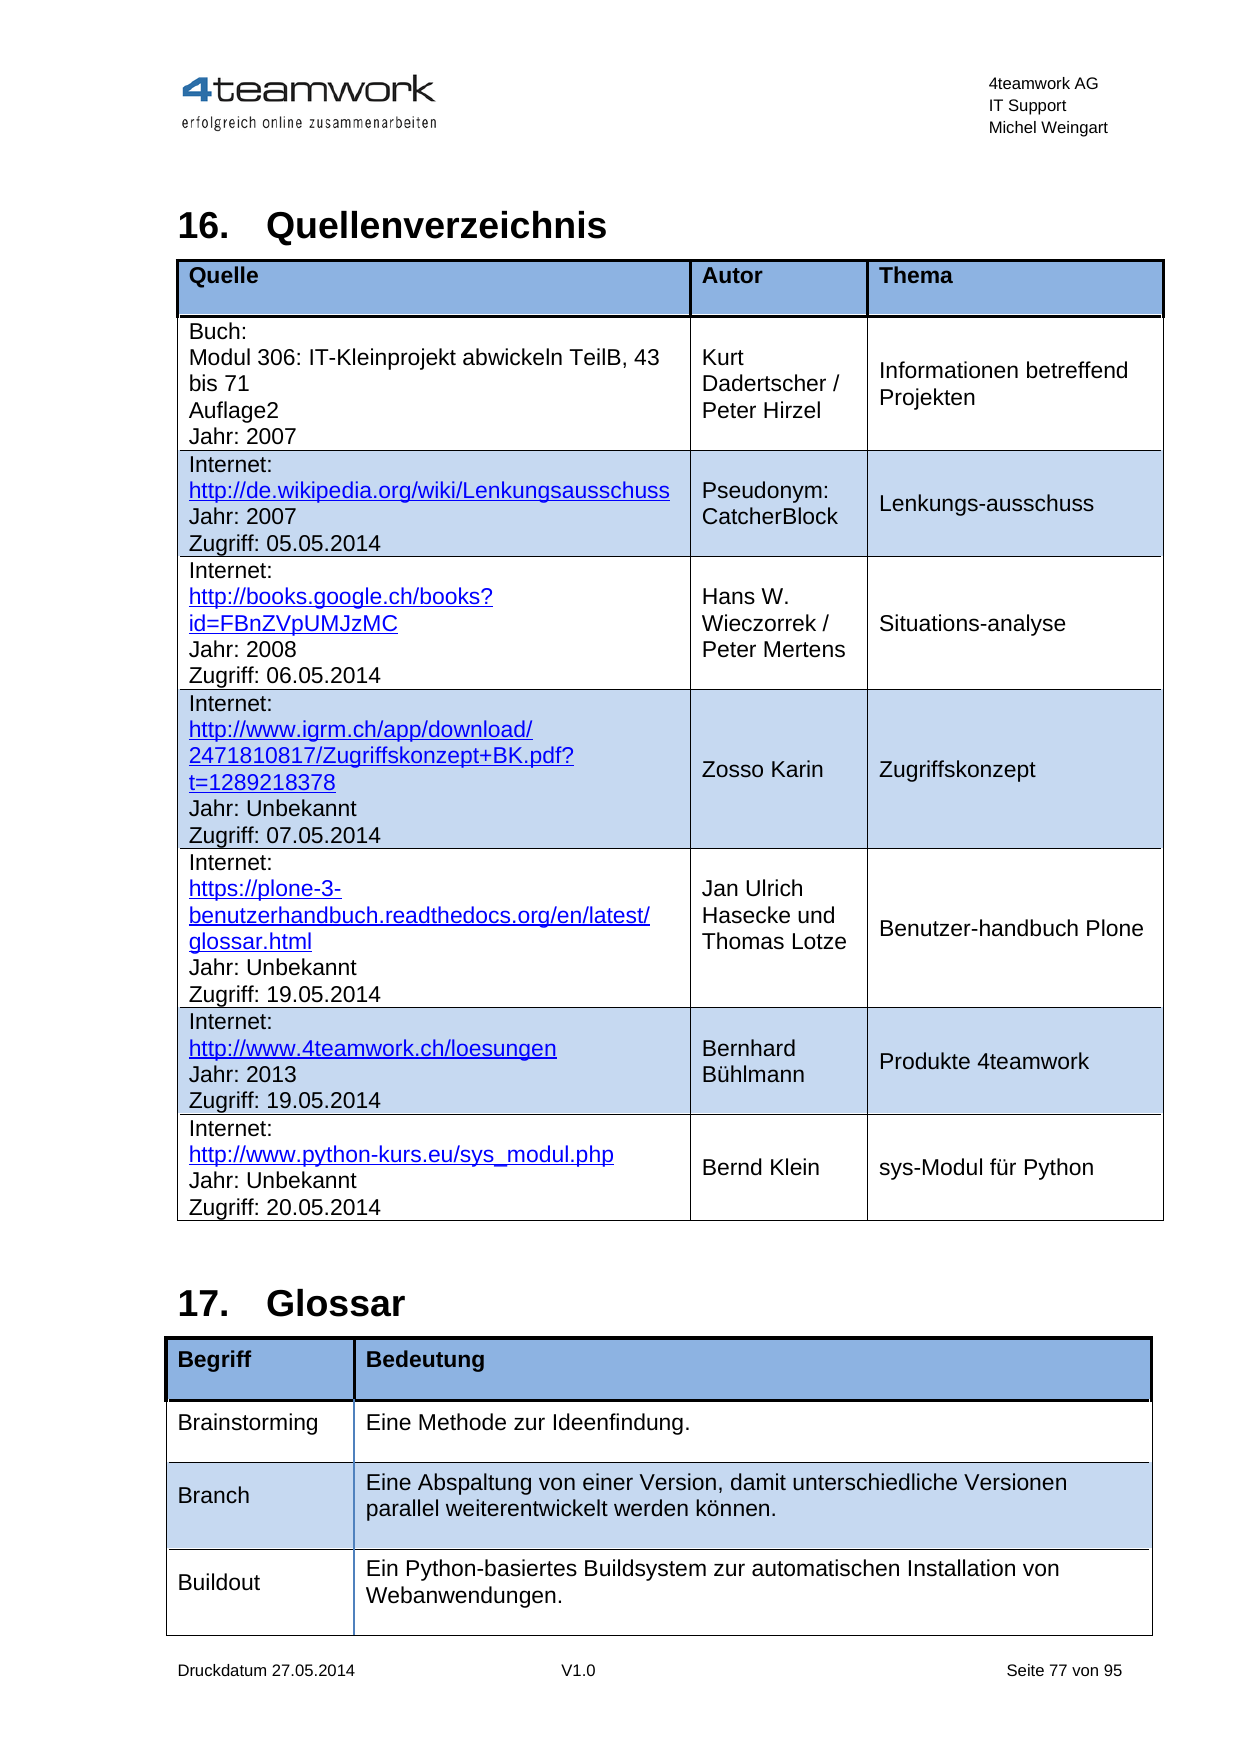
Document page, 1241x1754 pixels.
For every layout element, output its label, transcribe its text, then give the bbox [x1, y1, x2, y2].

table_cell Eine Methode zur Ideenfindung. [355, 1399, 1152, 1462]
table_cell Internet: http://de.wikipedia.org/wiki/Lenkungsausschuss Jahr: 2007 Zugriff: 05.05.2014 [178, 450, 690, 556]
subtitle Glossar [177, 1281, 1122, 1324]
table_cell Branch [167, 1462, 353, 1548]
table_cell Produkte 4teamwork [868, 1007, 1163, 1113]
table_cell Ein Python-basiertes Buildsystem zur automatischen Installation von Webanwendungen. [355, 1549, 1152, 1635]
table_cell Brainstorming [167, 1400, 353, 1462]
table_cell Bernd Klein [691, 1115, 867, 1220]
table_cell Buildout [167, 1549, 353, 1635]
subtitle Quellenverzeichnis [177, 203, 1122, 246]
table_header Thema [869, 262, 1162, 314]
table_cell Informationen betreffend Projekten [868, 315, 1163, 449]
table_cell Internet: http://www.igrm.ch/app/download/2471810817/Zugriffskonzept+BK.pdf?t=1289218378 Jahr: Unbekannt Zugriff: 07.05.2014 [178, 689, 690, 848]
table_cell Internet: http://www.python-kurs.eu/sys_modul.php Jahr: Unbekannt Zugriff: 20.05.2014 [178, 1114, 690, 1220]
table_header Autor [692, 262, 866, 314]
picture [177, 69, 440, 134]
table_cell Situations-analyse [868, 556, 1163, 689]
table_cell Zosso Karin [691, 690, 867, 848]
table_header Bedeutung [356, 1340, 1150, 1399]
table_cell Jan Ulrich Hasecke und Thomas Lotze [691, 849, 867, 1007]
table_cell Internet: http://www.4teamwork.ch/loesungen Jahr: 2013 Zugriff: 19.05.2014 [178, 1007, 690, 1113]
table_cell Eine Abspaltung von einer Version, damit unterschiedliche Versionen parallel weiterentwickelt werden können. [355, 1462, 1152, 1548]
table_header Begriff [168, 1340, 353, 1399]
table_cell Buch: Modul 306: IT-Kleinprojekt abwickeln TeilB, 43 bis 71 Auflage2 Jahr: 2007 [178, 316, 690, 449]
table_cell Internet: http://books.google.ch/books?id=FBnZVpUMJzMC Jahr: 2008 Zugriff: 06.05.2014 [178, 556, 690, 689]
table_cell Zugriffskonzept [868, 689, 1163, 848]
table_cell sys-Modul für Python [868, 1114, 1163, 1220]
table_cell Hans W. Wieczorrek / Peter Mertens [691, 557, 867, 689]
table_cell Internet: https://plone-3-benutzerhandbuch.readthedocs.org/en/latest/glossar.html Jahr: Unbekannt Zugriff: 19.05.2014 [178, 848, 690, 1007]
table_cell Bernhard Bühlmann [691, 1008, 867, 1113]
table_cell Benutzer-handbuch Plone [868, 848, 1163, 1007]
table_cell Pseudonym: CatcherBlock [691, 451, 867, 556]
table_cell Lenkungs-ausschuss [868, 450, 1163, 556]
table_cell Kurt Dadertscher / Peter Hirzel [691, 318, 867, 449]
table_header Quelle [179, 262, 689, 314]
